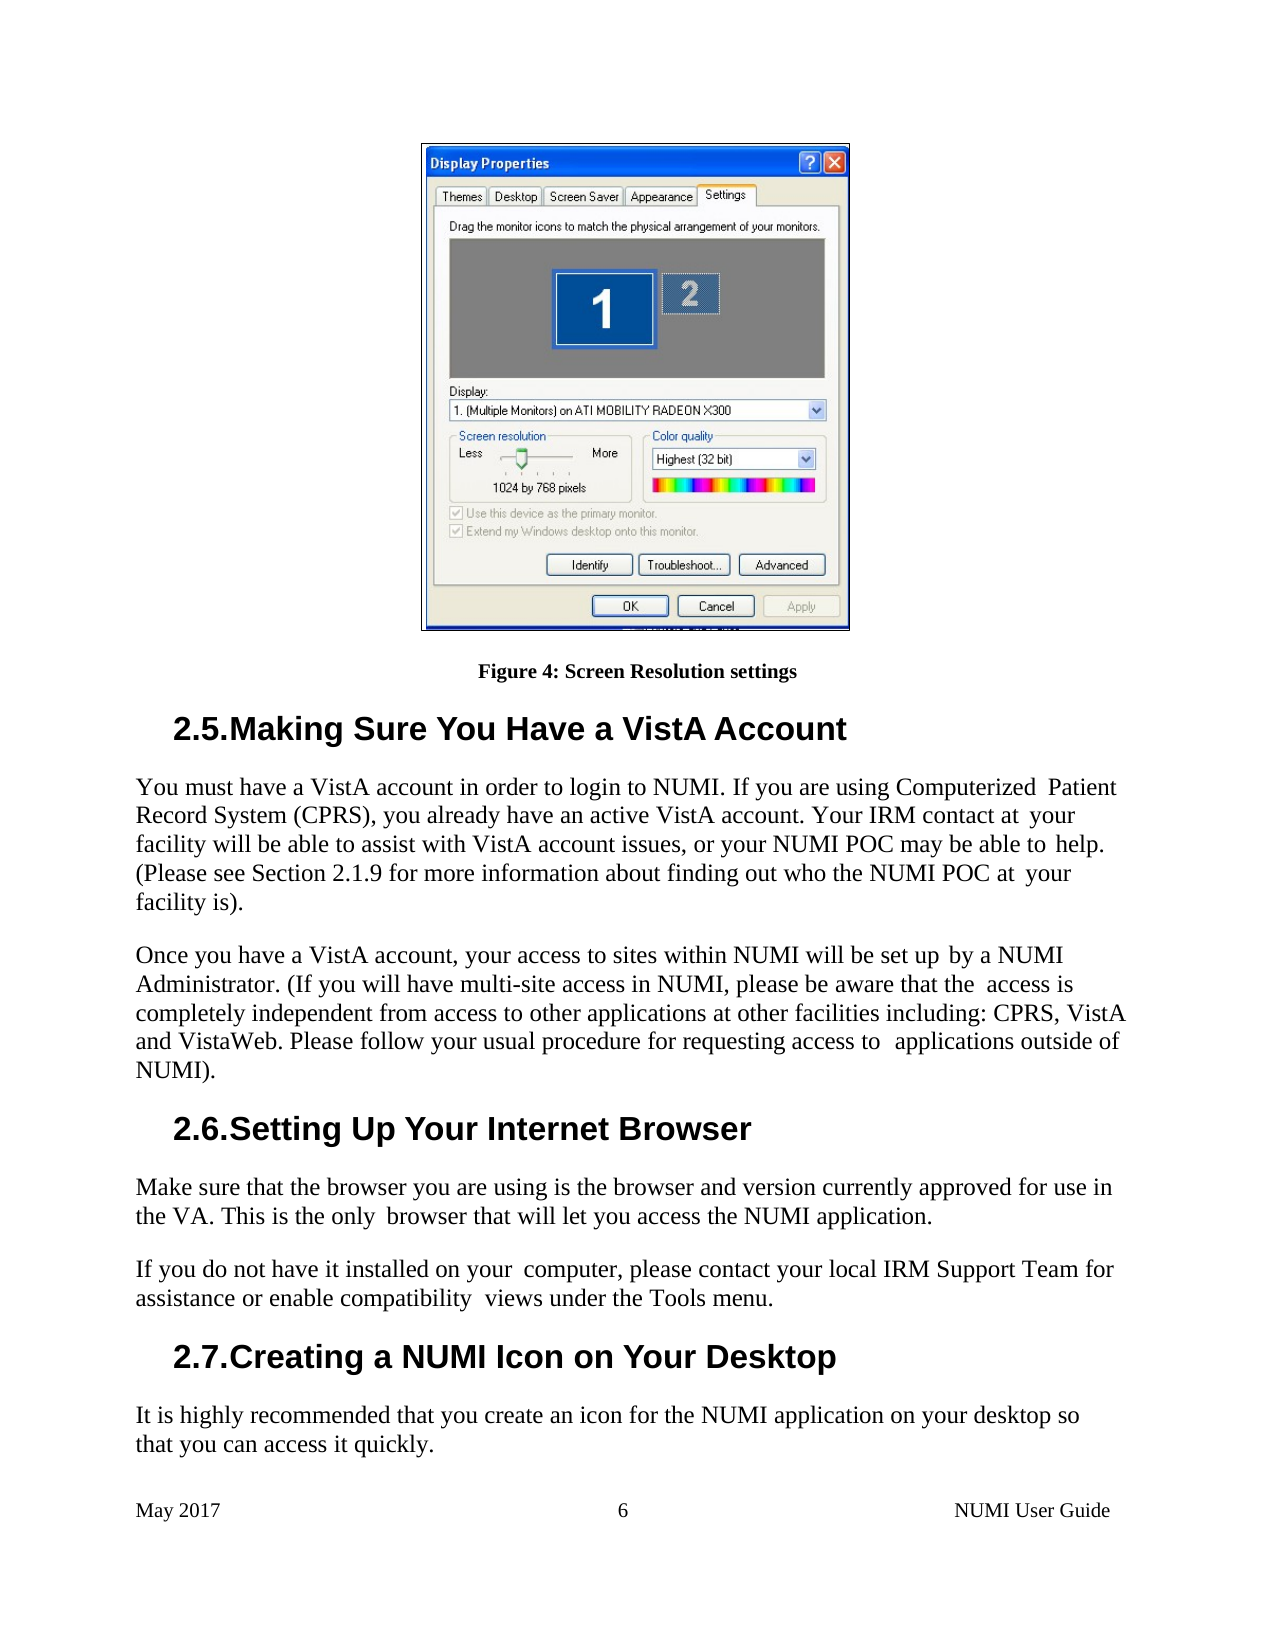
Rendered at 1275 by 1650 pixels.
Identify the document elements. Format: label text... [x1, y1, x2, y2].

subtitle Creating a NUMI Icon on Your Desktop [173, 1337, 1139, 1375]
text If you do not have it installed on your computer, please contact your local IRM Support Team for assistance or enable compatibility views under the Tools menu. [135, 1254, 1114, 1312]
subtitle Making Sure You Have a VistA Account [173, 708, 1139, 747]
text You must have a VistA account in order to login to NUMI. If you are using Computerized Patient Record System (CPRS), you already have an active VistA account. Your IRM contact at your facility will be able to assist with VistA account issues, or your NUMI POC may be able to help. (Please see Section 2.1.9 for more information about finding out who the NUMI POC at your facility is). [135, 772, 1128, 915]
text Make sure that the browser you are using is the browser and version currently approved for use in the VA. This is the only browser that will let you access the NUMI application. [135, 1172, 1114, 1229]
picture [426, 144, 849, 630]
text Figure 4: Screen Resolution settings [135, 659, 1139, 683]
subtitle Setting Up Your Internet Browser [173, 1109, 1139, 1147]
text Once you have a VistA account, your access to sites within NUMI will be set up by a NUMI Administrator. (If you will have multi-site access in NUMI, please be aware that the access is completely independent from access to other applications at other facilities including: CPRS, VistA and VistaWeb. Please follow your usual procedure for requesting access to applications outside of NUMI). [135, 940, 1128, 1084]
text It is highly recommended that you create an icon for the NUMI application on your desktop so that you can access it quickly. [135, 1400, 1114, 1458]
